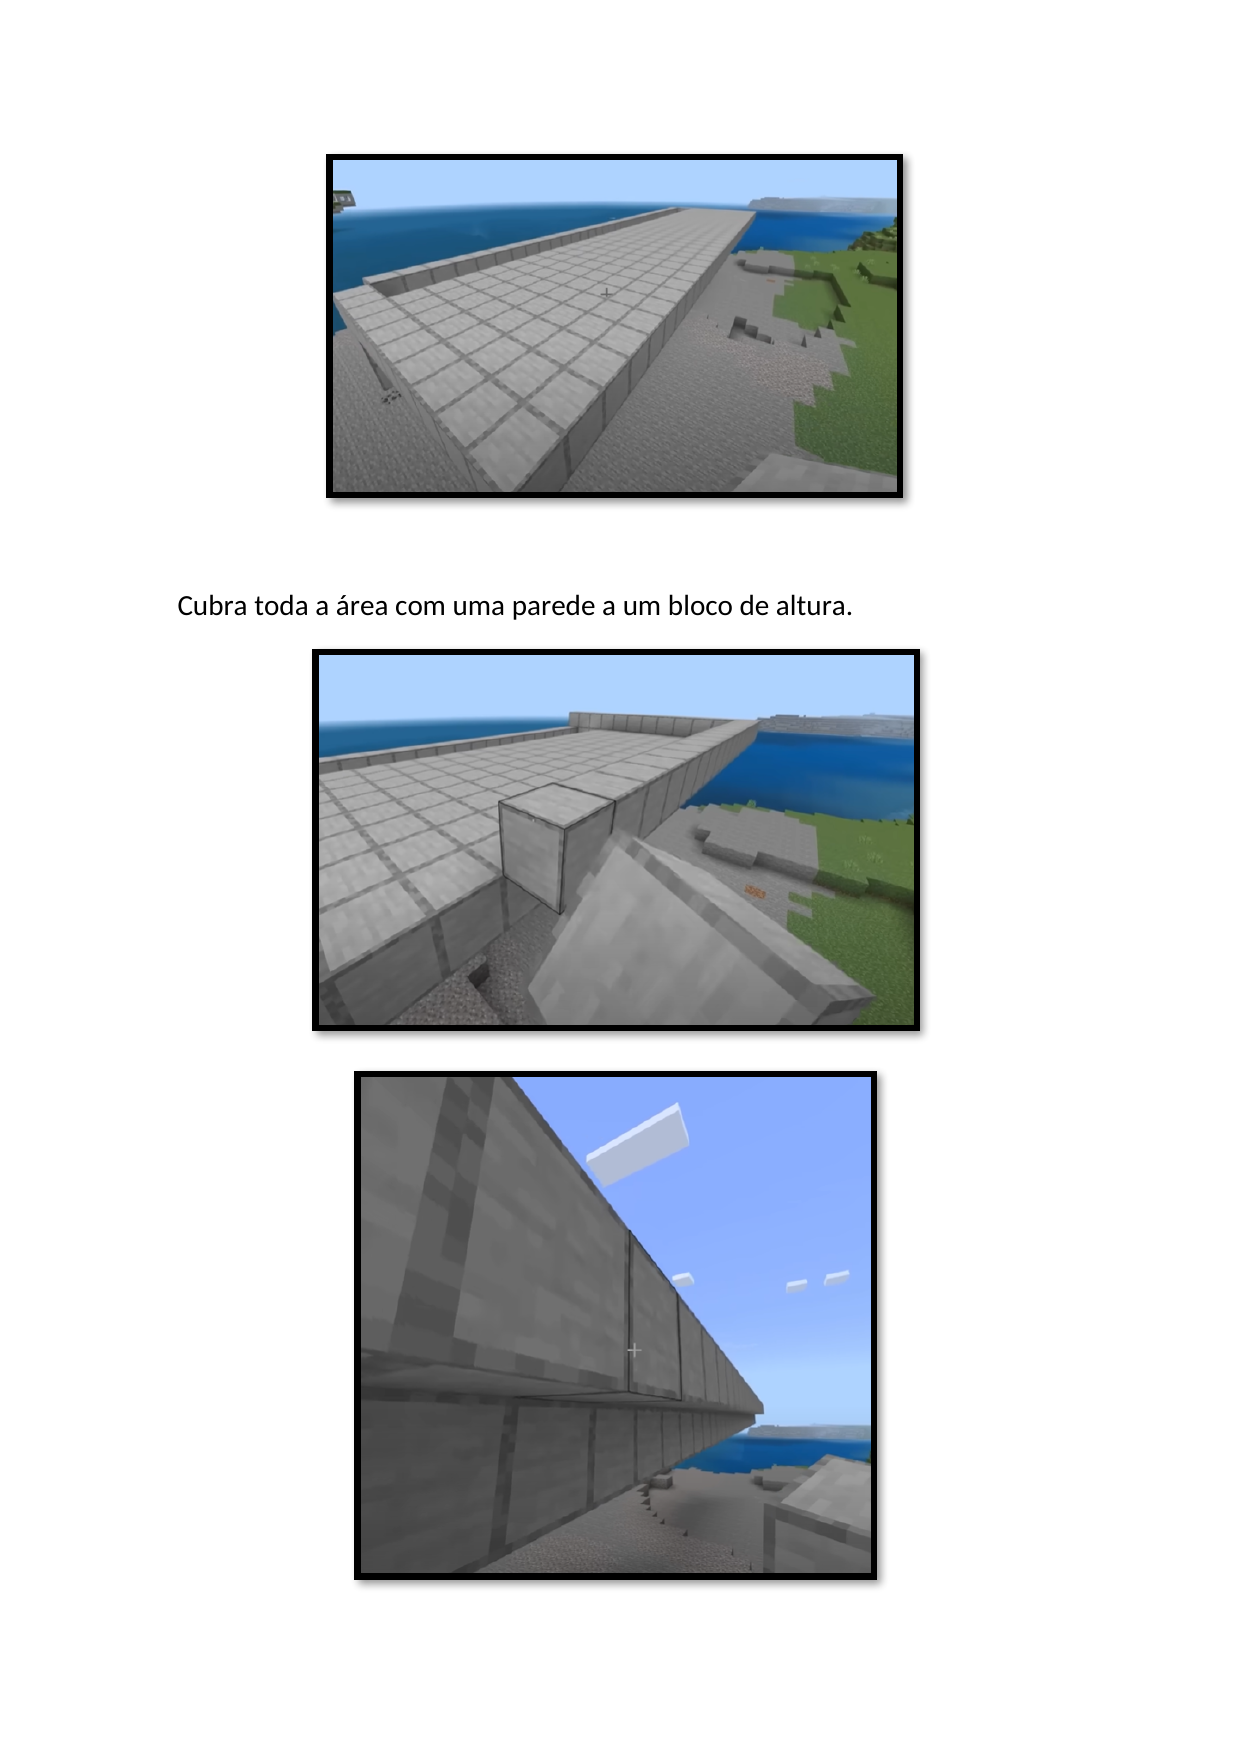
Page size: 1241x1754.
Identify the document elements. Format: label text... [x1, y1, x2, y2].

picture [333, 160, 897, 492]
picture [361, 1077, 871, 1573]
text Cubra toda a área com uma parede a um bloco de altura. [177, 587, 1063, 623]
picture [319, 655, 914, 1025]
